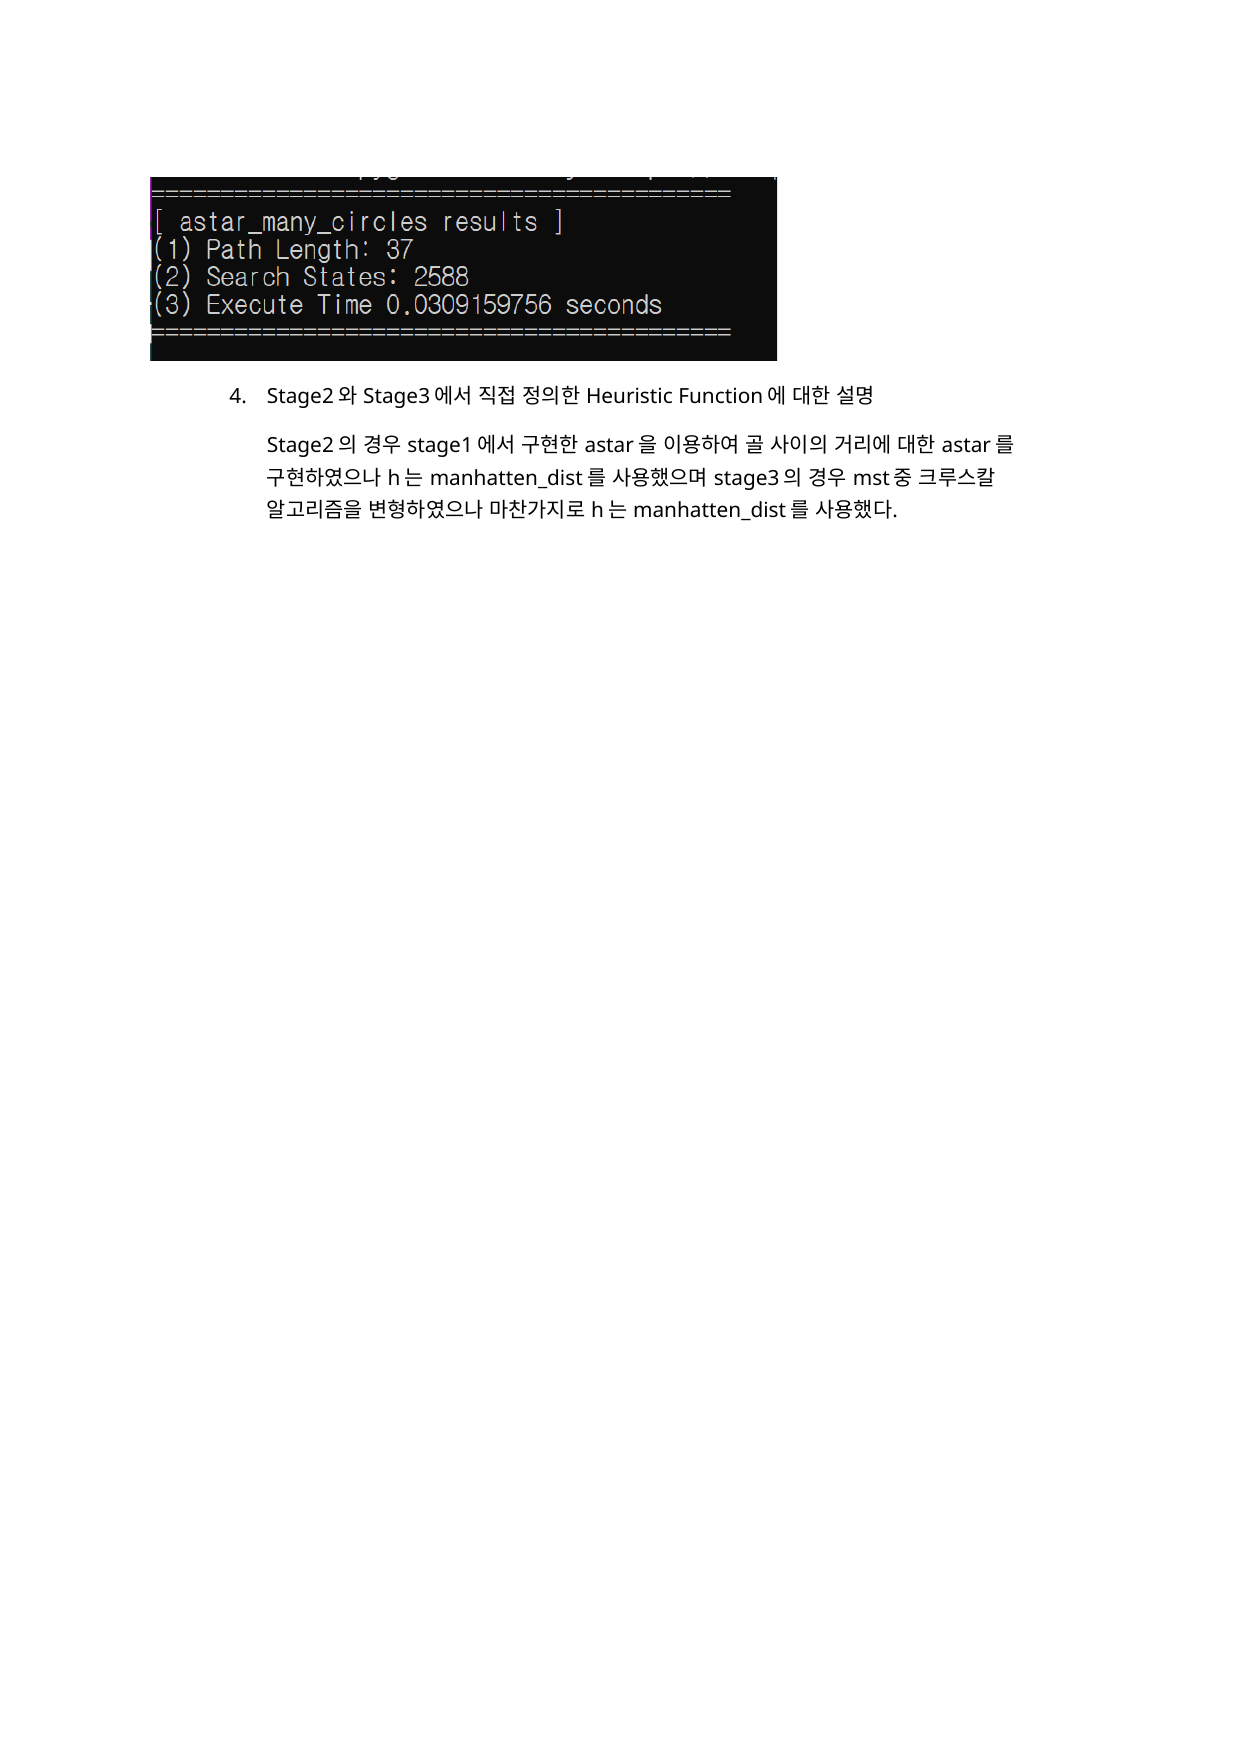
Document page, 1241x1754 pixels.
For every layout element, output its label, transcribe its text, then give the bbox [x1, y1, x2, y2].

list Stage2와 Stage3에서 직접 정의한 Heuristic Function에 대한 설명 [229, 379, 1090, 409]
list Stage2의 경우 stage1에서 구현한 astar을 이용하여 골 사이의 거리에 대한 astar를 구현하였으나 h는 manhatten_dist를 사용했으며 stage3의 경우 mst중 크루스칼 알고리즘을 변형하였으나 마찬가지로 h는 manhatten_dist를 사용했다. [267, 428, 1090, 524]
picture [150, 177, 778, 361]
